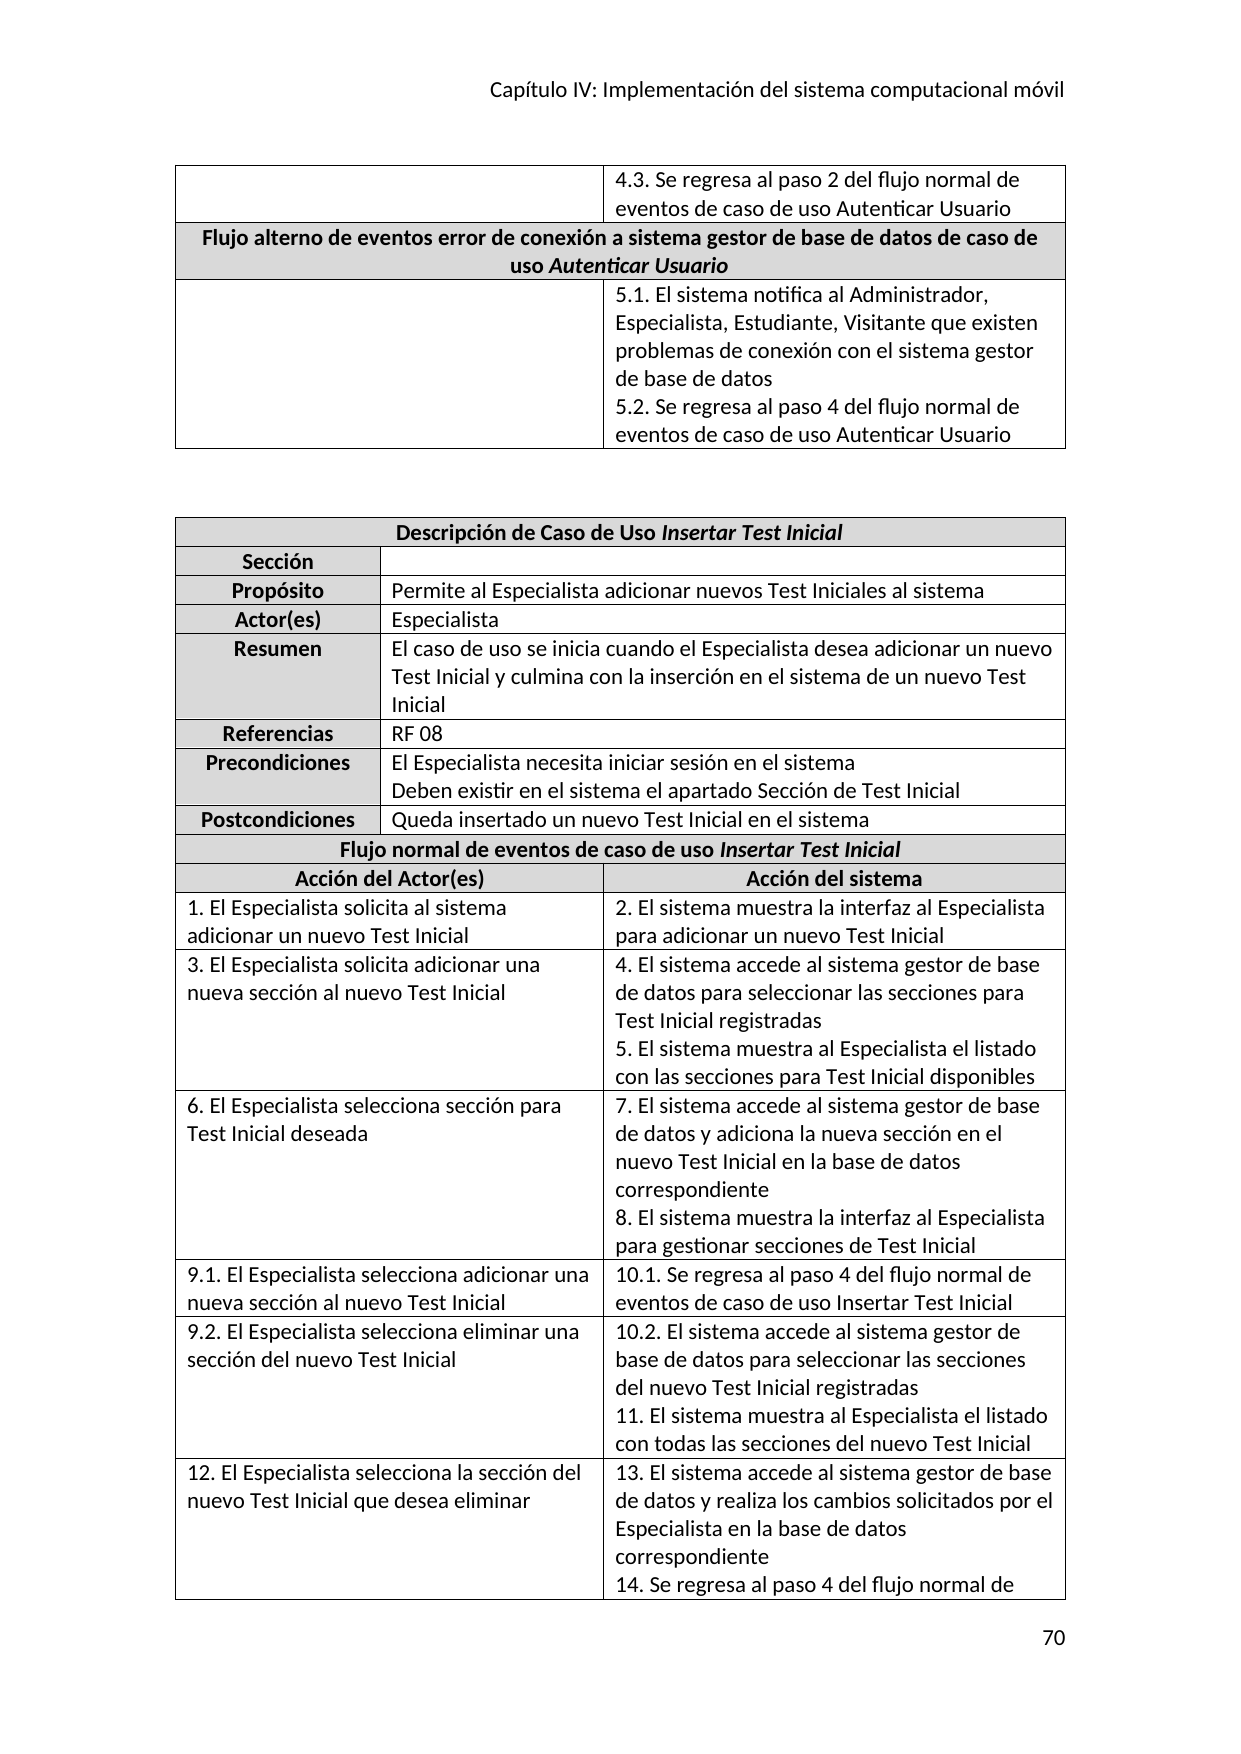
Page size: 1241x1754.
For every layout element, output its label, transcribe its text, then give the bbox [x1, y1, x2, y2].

table_cell 1. El Especialista solicita al sistema adicionar un nuevo Test Inicial [176, 893, 603, 949]
table_cell Flujo alterno de eventos error de conexión a sistema gestor de base de datos de caso de uso Autenticar Usuario [176, 223, 1065, 279]
table_cell 6. El Especialista selecciona sección para Test Inicial deseada [176, 1091, 603, 1259]
table_cell 2. El sistema muestra la interfaz al Especialista para adicionar un nuevo Test Inicial [604, 893, 1065, 949]
table_cell Propósito [176, 576, 380, 604]
table_cell El Especialista necesita iniciar sesión en el sistema Deben existir en el sistema el apartado Sección de Test Inicial [381, 749, 1065, 804]
table_cell El caso de uso se inicia cuando el Especialista desea adicionar un nuevo Test Inicial y culmina con la inserción en el sistema de un nuevo Test Inicial [381, 634, 1065, 718]
table_cell [381, 547, 1065, 575]
table_cell Referencias [176, 720, 380, 747]
table_cell Acción del sistema [604, 864, 1065, 892]
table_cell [604, 166, 1065, 222]
table_cell 5.1. El sistema notifica al Administrador, Especialista, Estudiante, Visitante que existen problemas de conexión con el sistema gestor de base de datos 5.2. Se regresa al paso 4 del flujo normal de eventos de caso de uso Autenticar Usuario [604, 280, 1065, 448]
table_cell Permite al Especialista adicionar nuevos Test Iniciales al sistema [381, 576, 1065, 604]
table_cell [604, 1459, 1065, 1598]
table_cell 3. El Especialista solicita adicionar una nueva sección al nuevo Test Inicial [176, 950, 603, 1090]
table_cell Especialista [381, 605, 1065, 633]
table_cell Postcondiciones [176, 806, 380, 834]
table_cell 7. El sistema accede al sistema gestor de base de datos y adiciona la nueva sección en el nuevo Test Inicial en la base de datos correspondiente 8. El sistema muestra la interfaz al Especialista para gestionar secciones de Test Inicial [604, 1091, 1065, 1259]
table_header Descripción de Caso de Uso Insertar Test Inicial [176, 518, 1065, 546]
table_cell 10.1. Se regresa al paso 4 del flujo normal de eventos de caso de uso Insertar Test Inicial [604, 1260, 1065, 1316]
table_cell 9.2. El Especialista selecciona eliminar una sección del nuevo Test Inicial [176, 1317, 603, 1457]
table_cell RF 08 [381, 720, 1065, 747]
table_cell Precondiciones [176, 749, 380, 804]
table_cell Queda insertado un nuevo Test Inicial en el sistema [381, 806, 1065, 834]
table_cell Flujo normal de eventos de caso de uso Insertar Test Inicial [176, 835, 1065, 863]
table_cell Resumen [176, 634, 380, 718]
table_cell Acción del Actor(es) [176, 864, 603, 892]
table_cell 4. El sistema accede al sistema gestor de base de datos para seleccionar las secciones para Test Inicial registradas 5. El sistema muestra al Especialista el listado con las secciones para Test Inicial disponibles [604, 950, 1065, 1090]
table_cell 10.2. El sistema accede al sistema gestor de base de datos para seleccionar las secciones del nuevo Test Inicial registradas 11. El sistema muestra al Especialista el listado con todas las secciones del nuevo Test Inicial [604, 1317, 1065, 1457]
table_cell Actor(es) [176, 605, 380, 633]
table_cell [176, 1459, 603, 1598]
table_cell 9.1. El Especialista selecciona adicionar una nueva sección al nuevo Test Inicial [176, 1260, 603, 1316]
table_cell [176, 280, 603, 448]
table_cell Sección [176, 547, 380, 575]
table_cell [176, 166, 603, 222]
